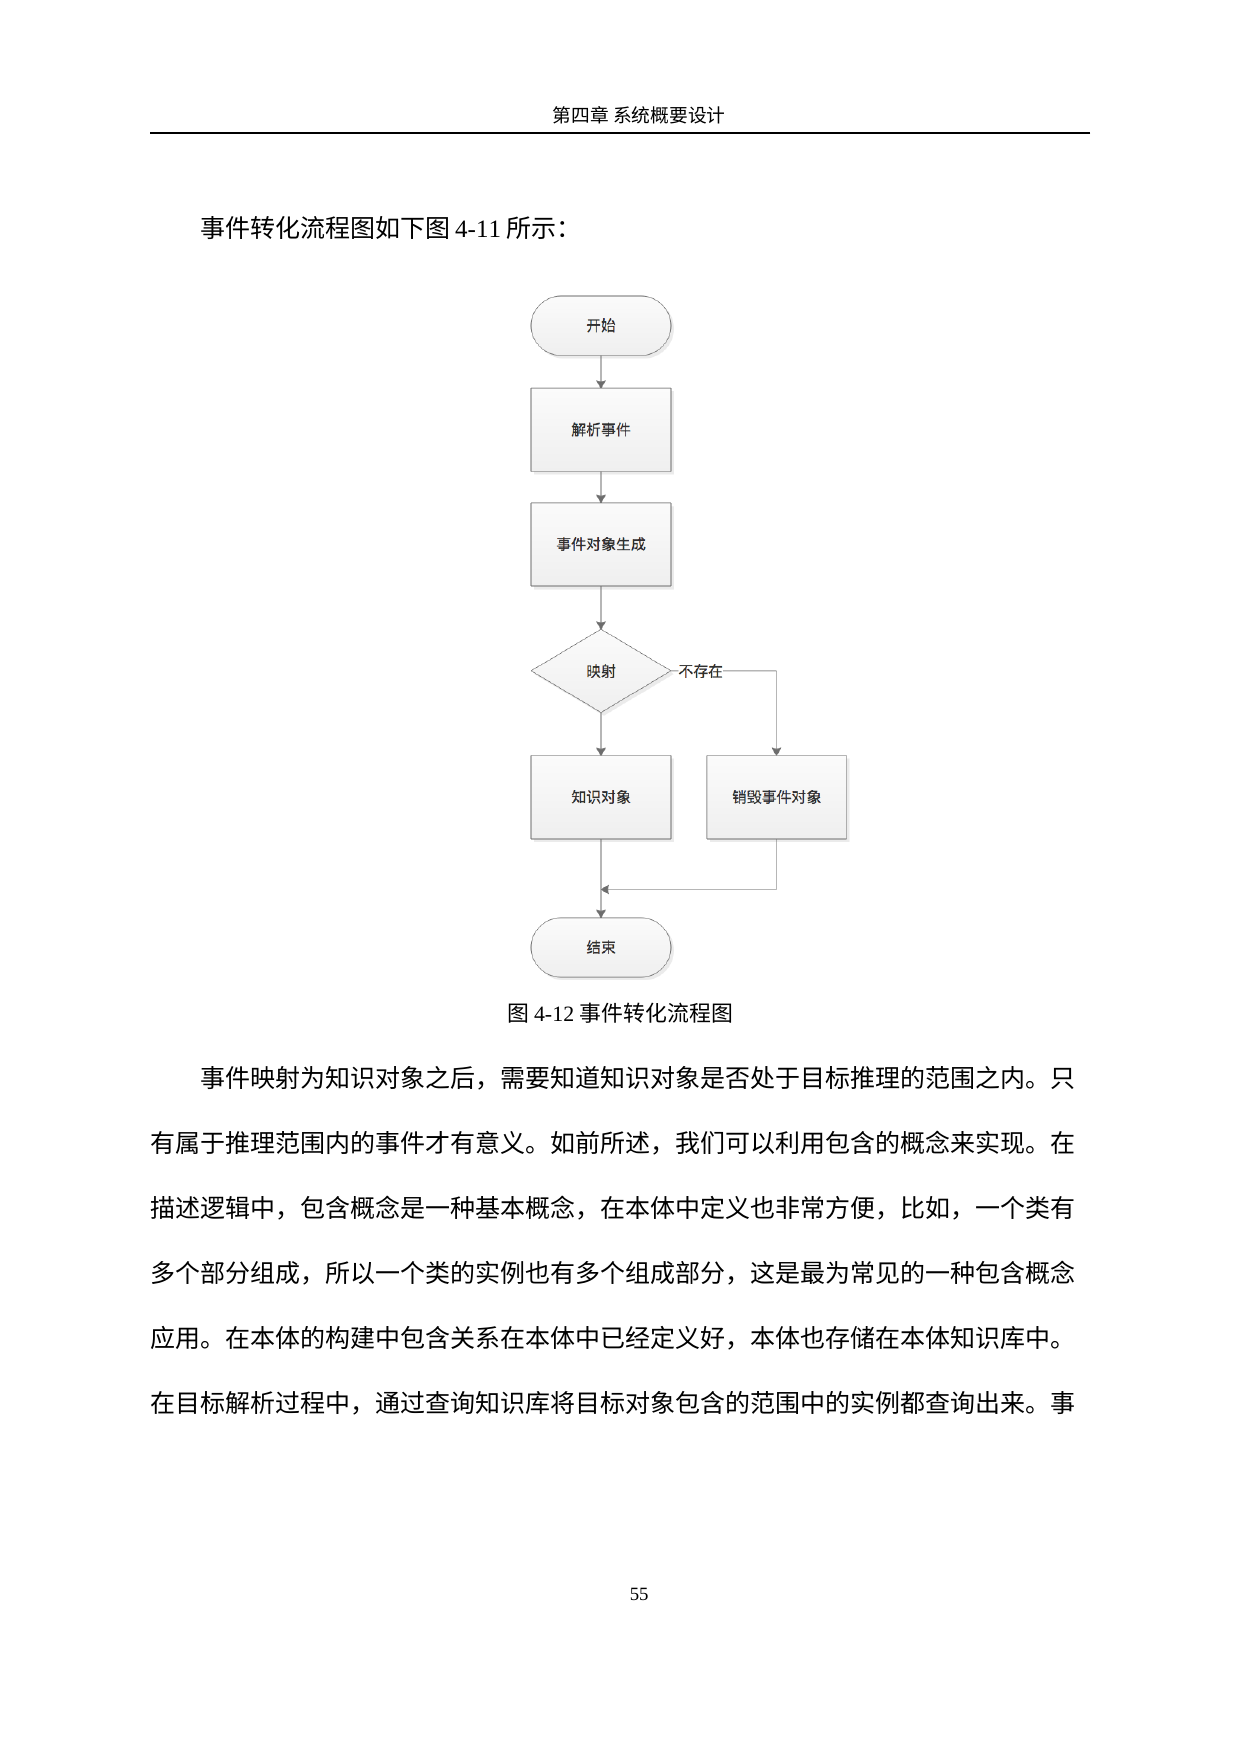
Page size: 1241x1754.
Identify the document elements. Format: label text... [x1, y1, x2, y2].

picture [347, 280, 893, 991]
text 事件转化流程图如下图4-11所示： [150, 194, 1090, 259]
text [150, 1044, 1090, 1434]
text 图4-12 事件转化流程图 [150, 995, 1090, 1028]
